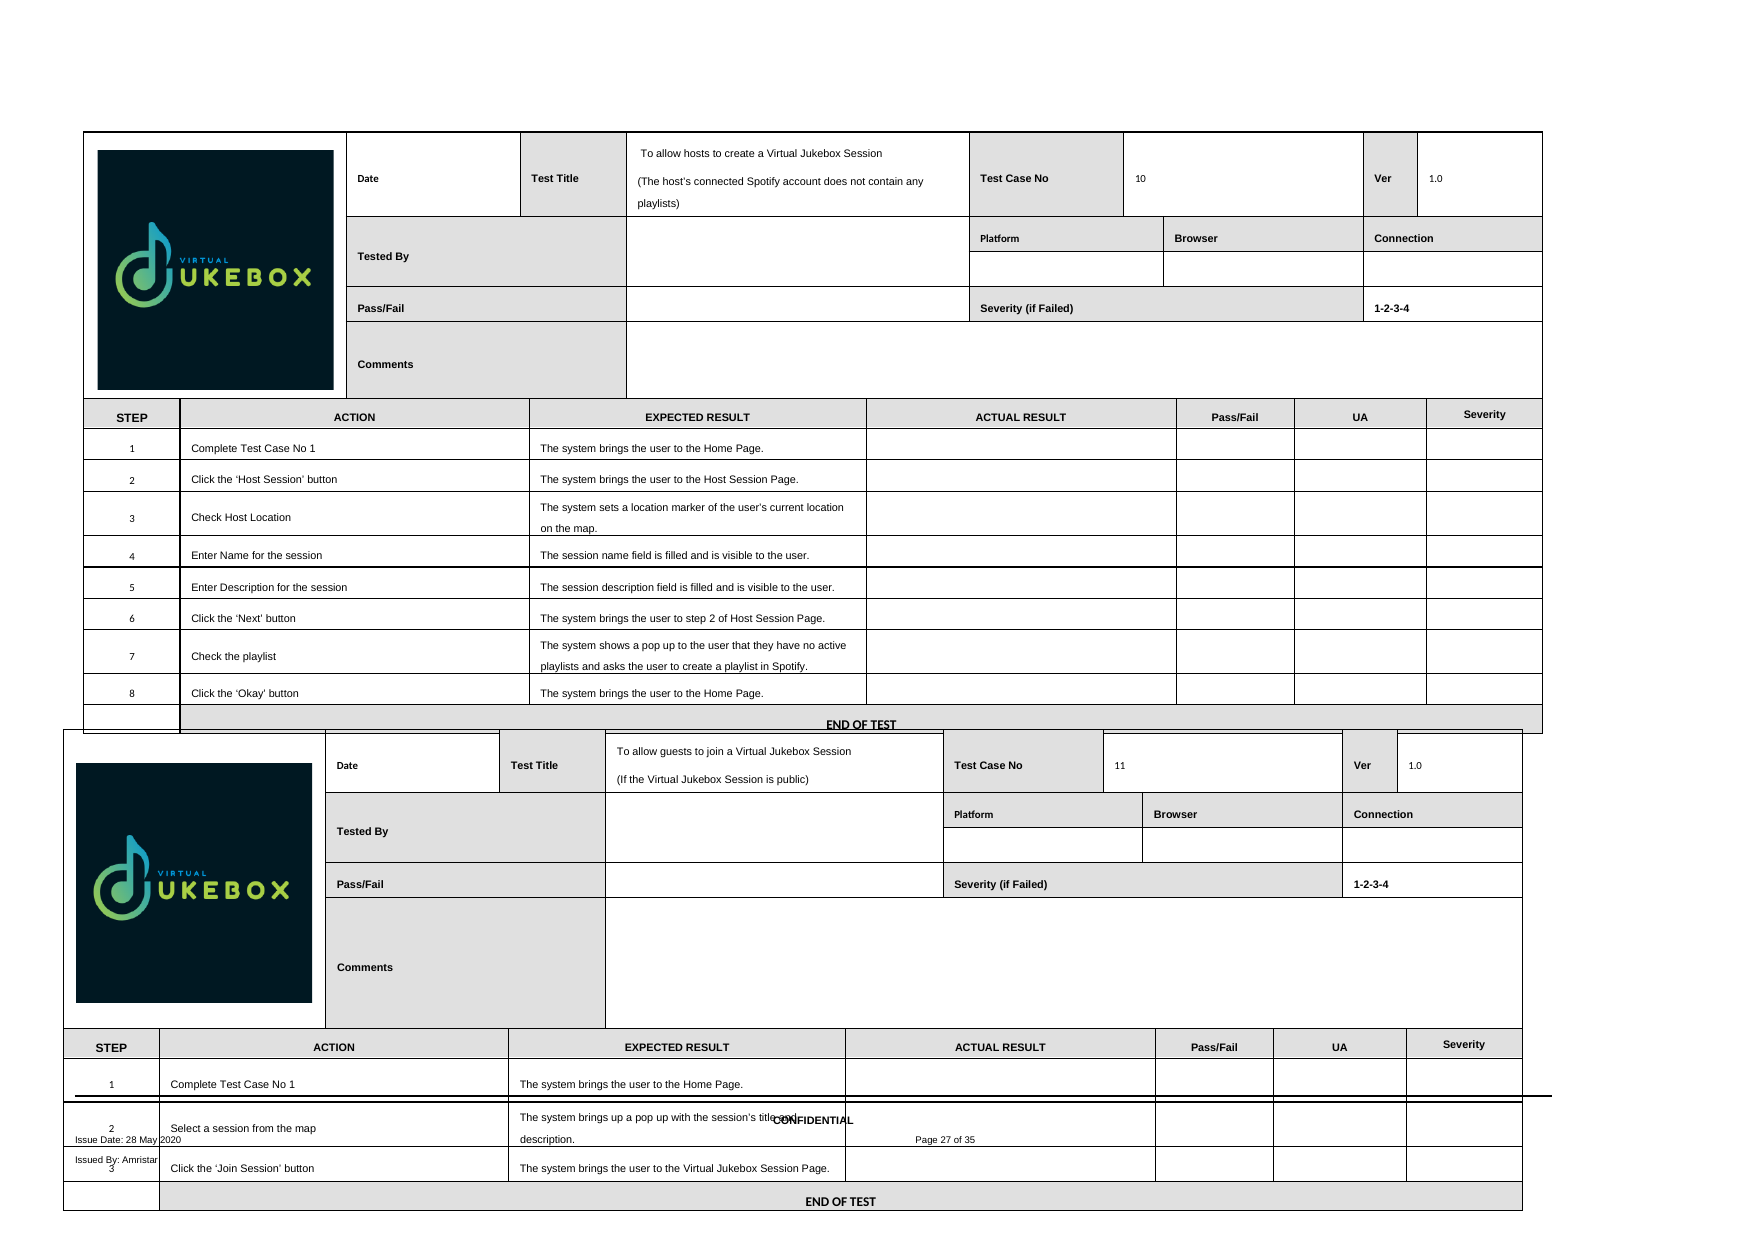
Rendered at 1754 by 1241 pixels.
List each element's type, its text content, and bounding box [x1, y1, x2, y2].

table_cell The system brings the user to the Home Page. [509, 1059, 845, 1101]
table_cell [1427, 536, 1542, 566]
table_cell [846, 1103, 1155, 1146]
table_cell Check the playlist [181, 630, 529, 673]
table_cell [627, 287, 969, 321]
table_cell [1295, 492, 1426, 535]
table_cell [1177, 460, 1294, 491]
table_cell [944, 828, 1142, 862]
table_cell END OF TEST [160, 1182, 1522, 1210]
table_cell [84, 705, 179, 729]
table_cell Pass/Fail [326, 863, 605, 897]
table_cell Click the ‘Next’ button [181, 599, 529, 629]
table_header Date [347, 133, 520, 216]
table_cell [1177, 599, 1294, 629]
table_cell [867, 460, 1176, 491]
table_cell 3 [64, 1147, 159, 1181]
table_cell [1295, 630, 1426, 673]
table_cell [867, 492, 1176, 535]
table_header 1.0 [1398, 730, 1522, 792]
table_cell Enter Name for the session [181, 536, 529, 566]
table_cell Comments [326, 898, 605, 1028]
table_cell UA [1295, 399, 1426, 427]
table_cell 4 [84, 536, 179, 566]
table_cell The session name field is filled and is visible to the user. [530, 536, 866, 566]
table_header 1.0 [1418, 133, 1542, 216]
table_cell 1-2-3-4 [1364, 287, 1542, 321]
table_cell [1427, 674, 1542, 704]
table_cell 1-2-3-4 [1343, 863, 1522, 897]
table_cell [1177, 492, 1294, 535]
table_cell [867, 429, 1176, 459]
table_cell [867, 536, 1176, 566]
table_header Date [326, 730, 499, 792]
table_cell EXPECTED RESULT [530, 399, 866, 427]
table_cell Tested By [347, 217, 626, 286]
table_cell Check Host Location [181, 492, 529, 535]
table_header To allow guests to join a Virtual Jukebox Session (If the Virtual Jukebox Session is public) [606, 730, 943, 792]
table_cell [1407, 1103, 1522, 1146]
table_header To allow hosts to create a Virtual Jukebox Session (The host’s connected Spotify account does not contain any playlists) [627, 133, 969, 216]
table_cell [867, 568, 1176, 598]
table_cell Pass/Fail [1156, 1029, 1273, 1057]
table_cell [64, 1182, 159, 1210]
table_cell [867, 630, 1176, 673]
table_cell [1427, 630, 1542, 673]
table_cell STEP [84, 399, 179, 427]
table_cell [1427, 568, 1542, 598]
table_cell [1295, 674, 1426, 704]
table_cell [1407, 1059, 1522, 1101]
table_cell 5 [84, 568, 179, 598]
table_cell 3 [84, 492, 179, 535]
table_cell [867, 599, 1176, 629]
table_header Test Case No [970, 133, 1123, 216]
table_cell [1427, 492, 1542, 535]
table_cell ACTUAL RESULT [846, 1029, 1155, 1057]
table_cell END OF TEST [181, 705, 1542, 733]
table_cell [1407, 1147, 1522, 1181]
table_cell ACTION [181, 399, 529, 427]
table_cell Severity [1427, 399, 1542, 427]
table_cell [606, 863, 943, 897]
table_cell EXPECTED RESULT [509, 1029, 845, 1057]
table_cell 7 [84, 630, 179, 673]
table_cell [1343, 828, 1522, 862]
table_cell Browser [1164, 217, 1363, 251]
table_cell Click the ‘Host Session’ button [181, 460, 529, 491]
table_cell [970, 252, 1163, 286]
table_header [84, 133, 346, 398]
table_cell The system shows a pop up to the user that they have no active playlists and asks the user to create a playlist in Spotify. [530, 630, 866, 673]
table_cell Tested By [326, 793, 605, 862]
table_cell Platform [944, 793, 1142, 827]
table_cell The system brings the user to the Virtual Jukebox Session Page. [509, 1147, 845, 1181]
table_header [64, 730, 325, 1028]
table_cell [1156, 1059, 1273, 1101]
table_cell [1177, 536, 1294, 566]
table_cell The system sets a location marker of the user’s current location on the map. [530, 492, 866, 535]
table_cell [1177, 630, 1294, 673]
table_cell [846, 1147, 1155, 1181]
table_cell ACTION [160, 1029, 508, 1057]
table_header Test Case No [944, 730, 1103, 792]
table_cell Severity [1407, 1029, 1522, 1057]
table_cell Click the ‘Join Session’ button [160, 1147, 508, 1181]
table_cell 2 [84, 460, 179, 491]
table_header Ver [1343, 730, 1397, 792]
table_cell The system brings the user to the Home Page. [530, 429, 866, 459]
table_cell [1274, 1103, 1406, 1146]
table_cell Click the ‘Okay’ button [181, 674, 529, 704]
table_cell Severity (if Failed) [970, 287, 1363, 321]
picture [74, 763, 312, 1001]
table_cell The system brings the user to the Host Session Page. [530, 460, 866, 491]
table_cell Browser [1143, 793, 1342, 827]
table_cell [1164, 252, 1363, 286]
table_header 10 [1124, 133, 1363, 216]
table_cell [1177, 674, 1294, 704]
table_cell 1 [84, 429, 179, 459]
table_cell The system brings the user to step 2 of Host Session Page. [530, 599, 866, 629]
table_cell [1427, 599, 1542, 629]
table_cell [1364, 252, 1542, 286]
table_header Ver [1364, 133, 1417, 216]
table_cell [1177, 429, 1294, 459]
table_header Test Title [521, 133, 626, 216]
table_cell STEP [64, 1029, 159, 1057]
picture [96, 150, 334, 388]
table_cell [1427, 460, 1542, 491]
table_cell The system brings the user to the Home Page. [530, 674, 866, 704]
table_cell Severity (if Failed) [944, 863, 1342, 897]
table_cell [1295, 536, 1426, 566]
table_cell Comments [347, 322, 626, 398]
table_cell Pass/Fail [347, 287, 626, 321]
table_cell 1 [64, 1059, 159, 1101]
table_cell [606, 793, 943, 862]
table_cell 8 [84, 674, 179, 704]
table_cell [1156, 1103, 1273, 1146]
table_cell Connection [1343, 793, 1522, 827]
table_cell 2 [64, 1103, 159, 1146]
table_cell [1295, 599, 1426, 629]
table_cell [1156, 1147, 1273, 1181]
table_cell Complete Test Case No 1 [181, 429, 529, 459]
table_cell [1295, 568, 1426, 598]
table_cell [1274, 1147, 1406, 1181]
table_cell [846, 1059, 1155, 1101]
table_cell [627, 322, 1542, 398]
table_cell [606, 898, 1522, 1028]
table_cell Platform [970, 217, 1163, 251]
table_cell Pass/Fail [1177, 399, 1294, 427]
table_header Test Title [500, 730, 605, 792]
table_cell [1295, 429, 1426, 459]
table_cell UA [1274, 1029, 1406, 1057]
table_cell Connection [1364, 217, 1542, 251]
table_cell [1427, 429, 1542, 459]
table_header 11 [1104, 730, 1342, 792]
table_cell Complete Test Case No 1 [160, 1059, 508, 1101]
table_cell The system brings up a pop up with the session’s title and description. [509, 1103, 845, 1146]
table_cell [1143, 828, 1342, 862]
table_cell [627, 217, 969, 286]
table_cell [1274, 1059, 1406, 1101]
table_cell 6 [84, 599, 179, 629]
table_cell [1295, 460, 1426, 491]
table_cell The session description field is filled and is visible to the user. [530, 568, 866, 598]
table_cell Enter Description for the session [181, 568, 529, 598]
table_cell [867, 674, 1176, 704]
table_cell Select a session from the map [160, 1103, 508, 1146]
table_cell [1177, 568, 1294, 598]
table_cell ACTUAL RESULT [867, 399, 1176, 427]
